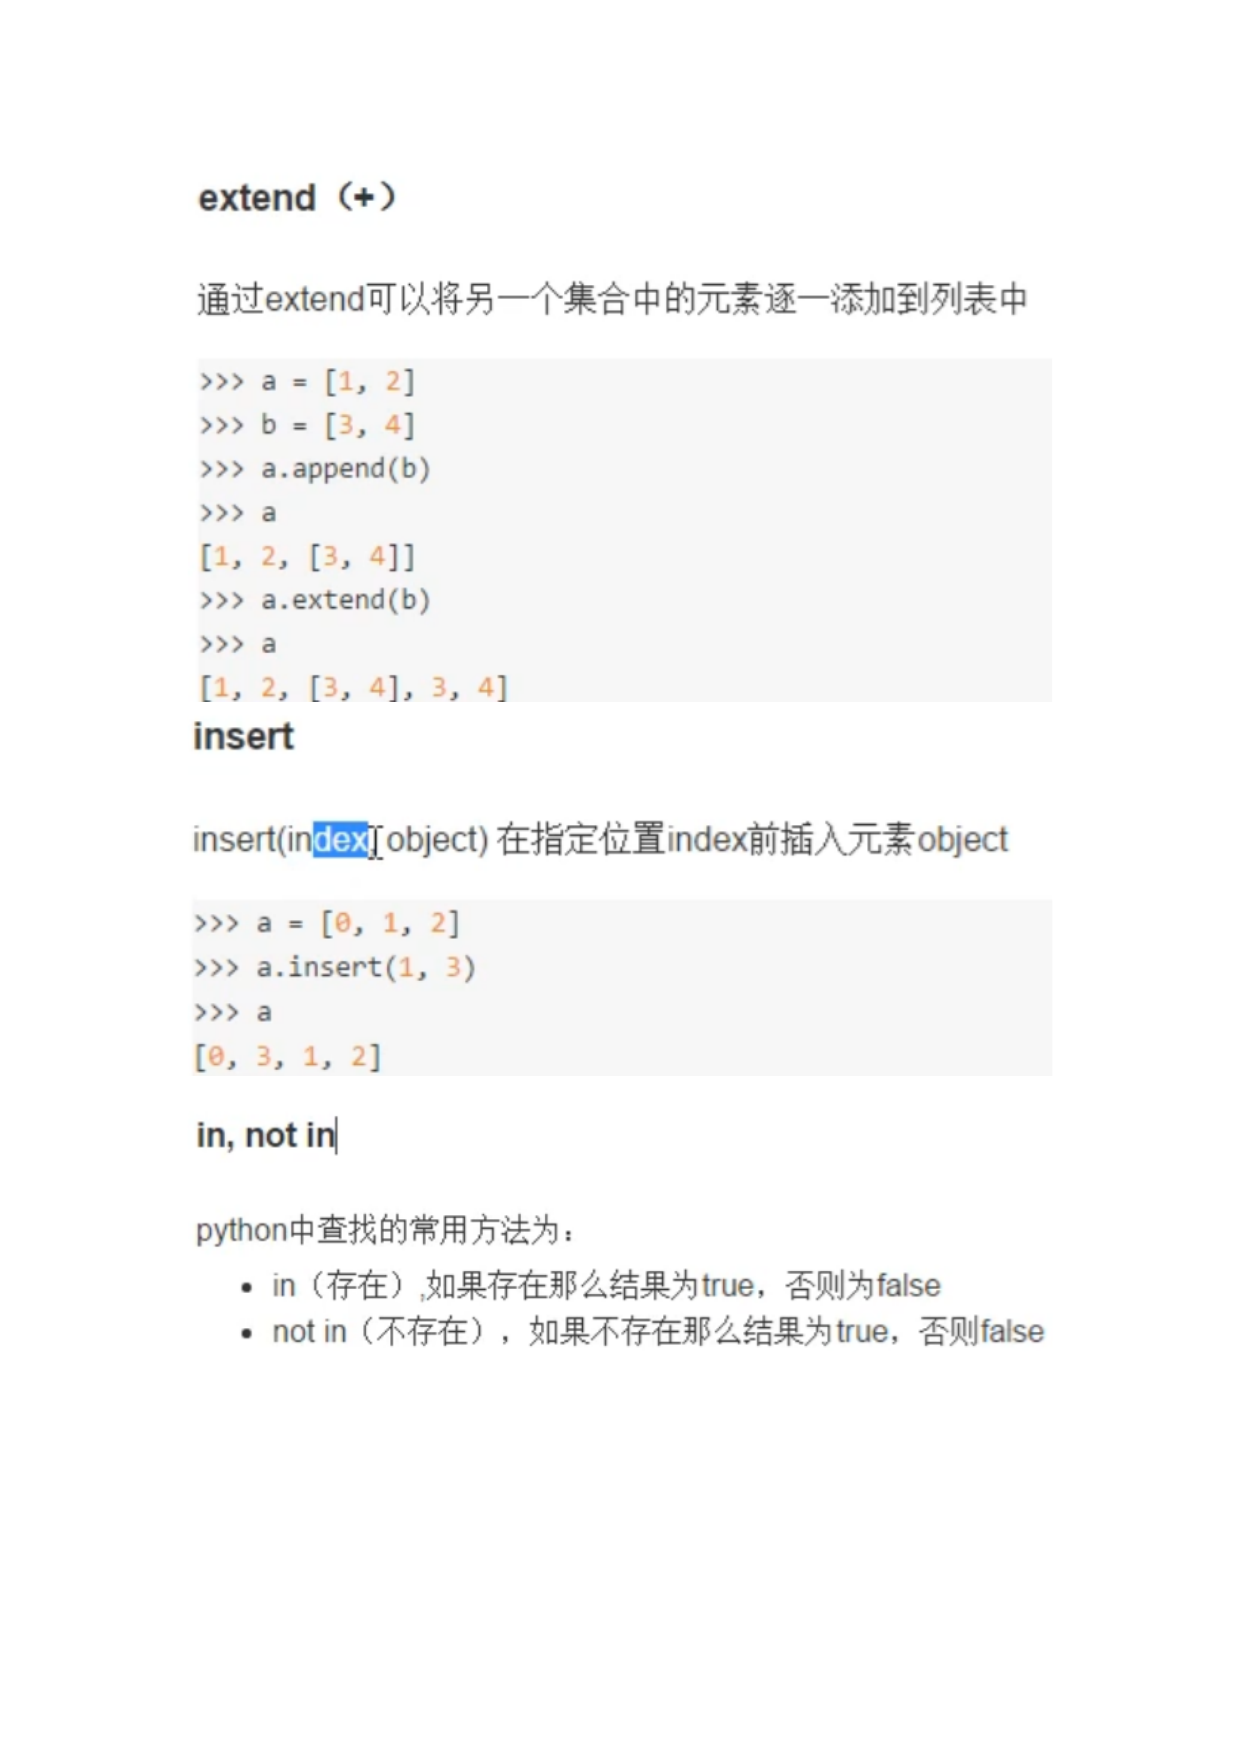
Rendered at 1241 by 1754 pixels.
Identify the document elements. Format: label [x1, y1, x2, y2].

picture [187, 714, 1053, 1076]
picture [187, 162, 1053, 702]
picture [187, 1104, 1053, 1361]
